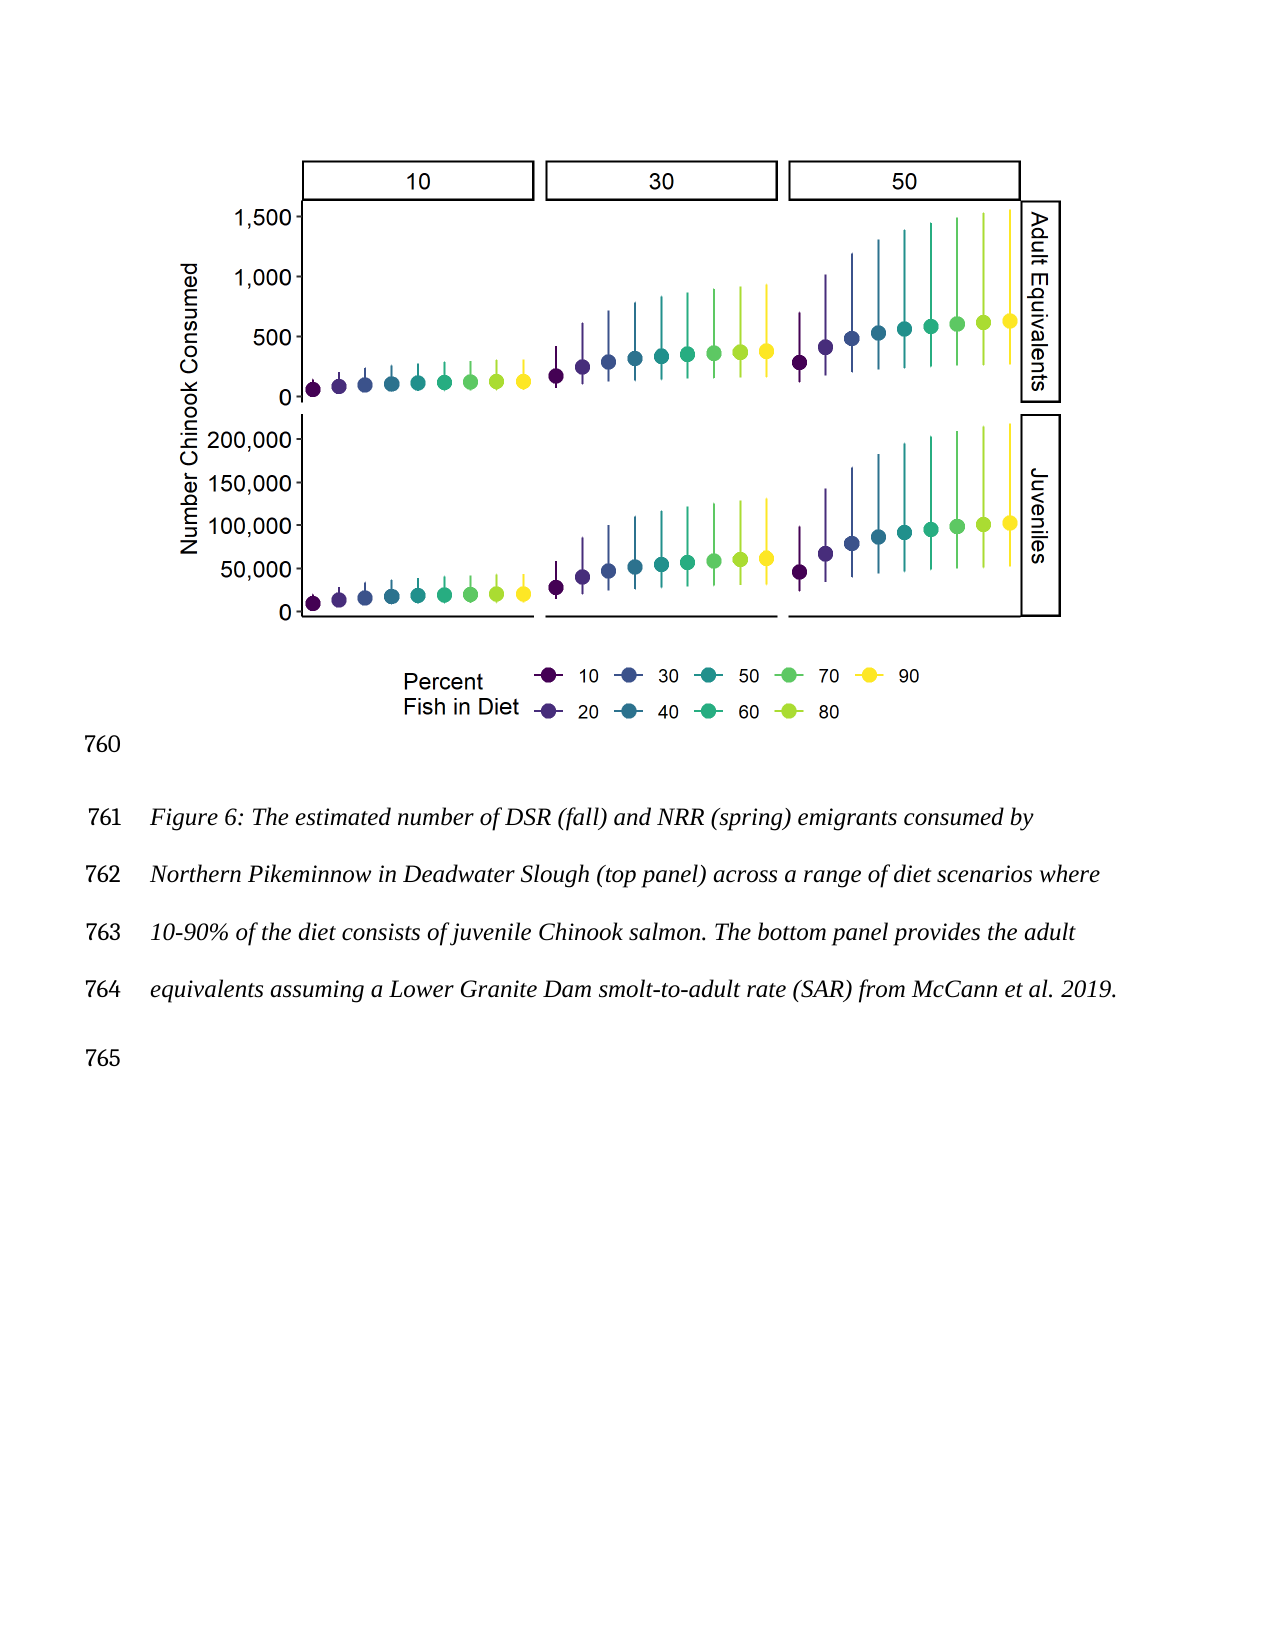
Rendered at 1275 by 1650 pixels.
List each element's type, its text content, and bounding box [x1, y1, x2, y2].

picture [168, 150, 1072, 752]
text Figure 6: The estimated number of DSR (fall) and NRR (spring) emigrants consumed by Northern Pikeminnow in Deadwater Slough (top panel) across a range of diet scenarios where 10-90% of the diet consists of juvenile Chinook salmon. The bottom panel provides the adult equivalents assuming a Lower Granite Dam smolt-to-adult rate (SAR) from McCann et al. 2019. [150, 802, 1125, 1003]
